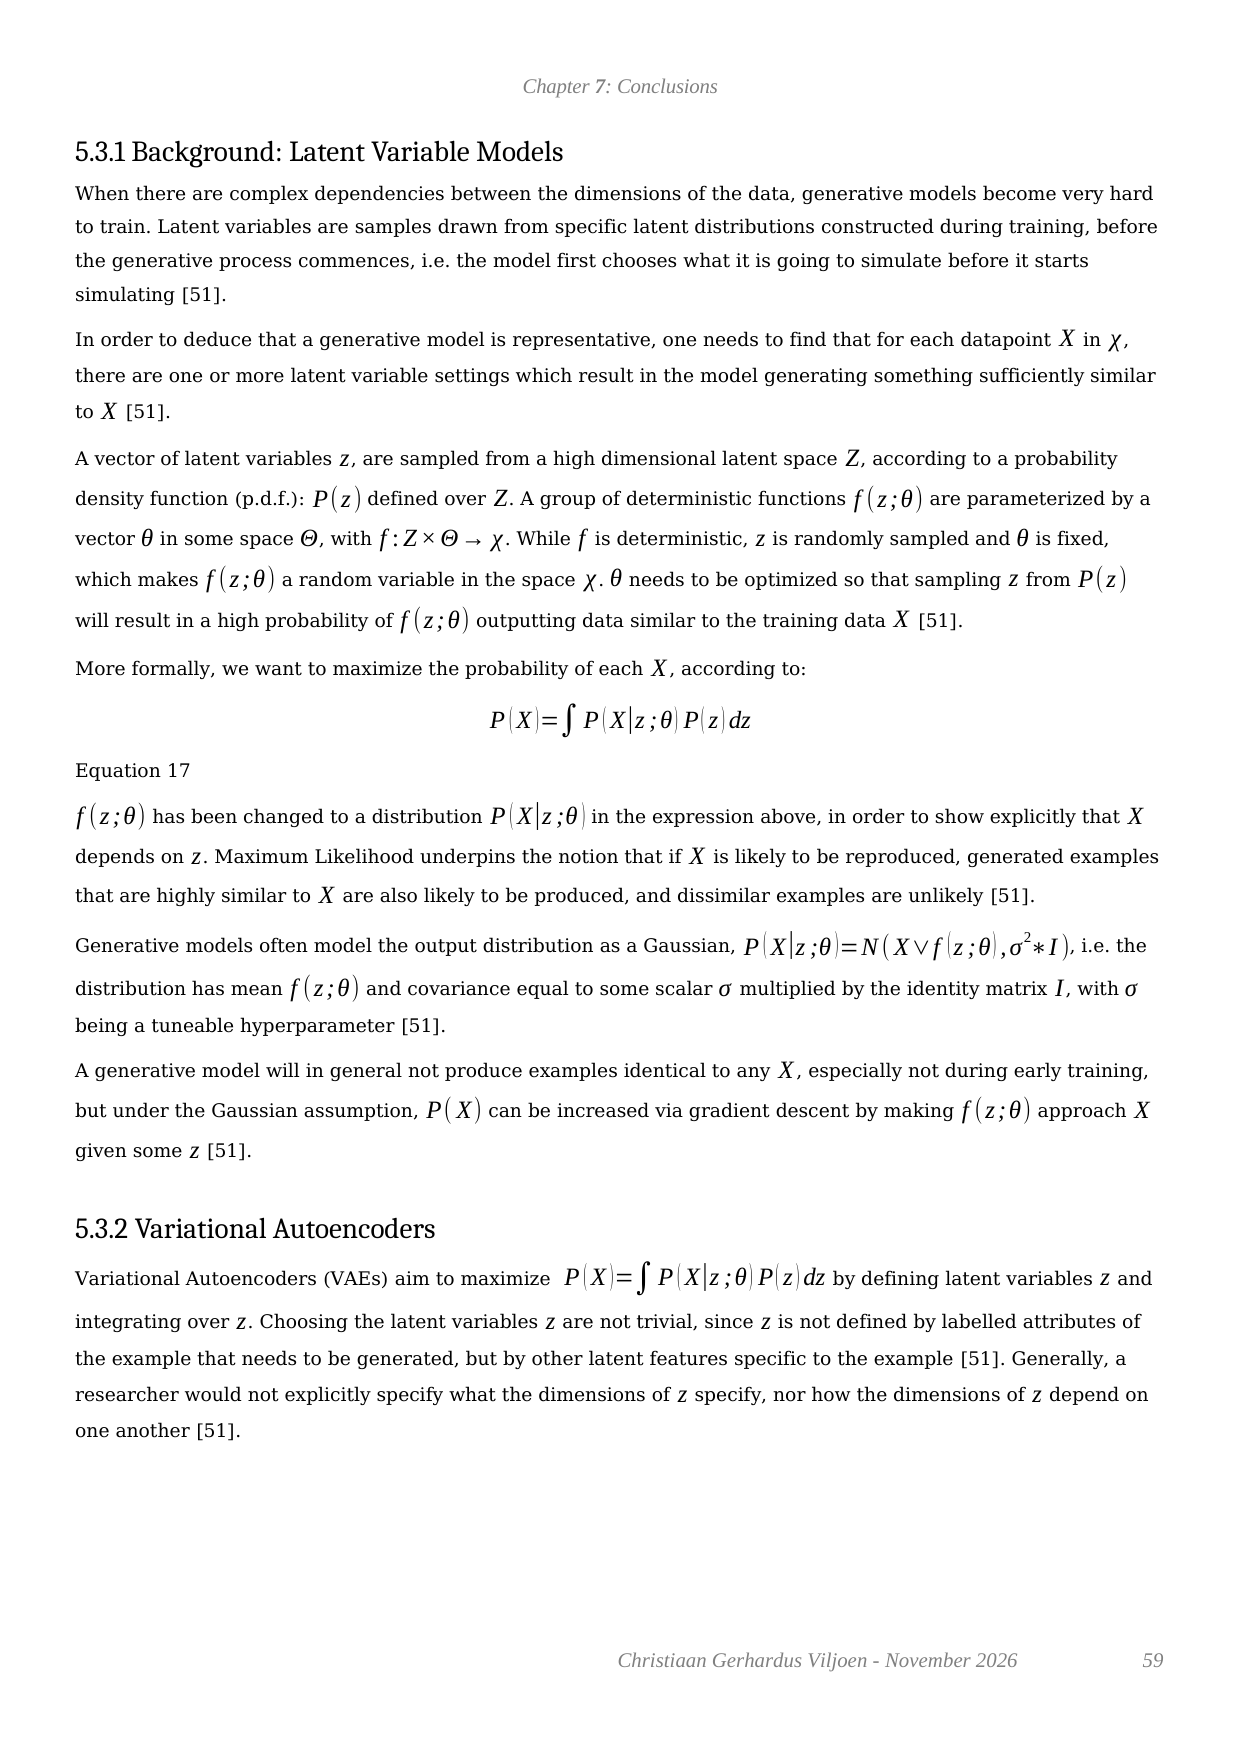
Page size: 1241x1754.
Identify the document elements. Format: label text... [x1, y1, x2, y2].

text Generative models often model the output distribution as a Gaussian, , i.e. the distribution has mean and covariance equal to some scalar multiplied by the identity matrix , with being a tuneable hyperparameter . [75, 929, 1165, 1037]
text A generative model will in general not produce examples identical to any , especially not during early training, but under the Gaussian assumption, can be increased via gradient descent by making approach given some . [75, 1056, 1165, 1164]
text has been changed to a distribution in the expression above, in order to show explicitly that depends on . Maximum Likelihood underpins the notion that if is likely to be reproduced, generated examples that are highly similar to are also likely to be produced, and dissimilar examples are unlikely . [75, 801, 1165, 909]
text In order to deduce that a generative model is representative, one needs to find that for each datapoint in , there are one or more latent variable settings which result in the model generating something sufficiently similar to . [75, 325, 1165, 425]
text More formally, we want to maximize the probability of each , according to: [75, 654, 1165, 682]
text Equation 17 [75, 759, 1165, 781]
subtitle Background: Latent Variable Models [75, 135, 1165, 169]
text A vector of latent variables , are sampled from a high dimensional latent space , according to a probability density function (p.d.f.): defined over . A group of deterministic functions are parameterized by a vector in some space , with . While is deterministic, is randomly sampled and is fixed, which makes a random variable in the space . needs to be optimized so that sampling from will result in a high probability of outputting data similar to the training data . [75, 444, 1165, 635]
subtitle Variational Autoencoders [75, 1213, 1165, 1246]
text Variational Autoencoders (VAEs) aim to maximize by defining latent variables and integrating over . Choosing the latent variables are not trivial, since is not defined by labelled attributes of the example that needs to be generated, but by other latent features specific to the example . Generally, a researcher would not explicitly specify what the dimensions of specify, nor how the dimensions of depend on one another . [75, 1259, 1165, 1442]
text When there are complex dependencies between the dimensions of the data, generative models become very hard to train. Latent variables are samples drawn from specific latent distributions constructed during training, before the generative process commences, i.e. the model first chooses what it is going to simulate before it starts simulating . [75, 181, 1165, 305]
